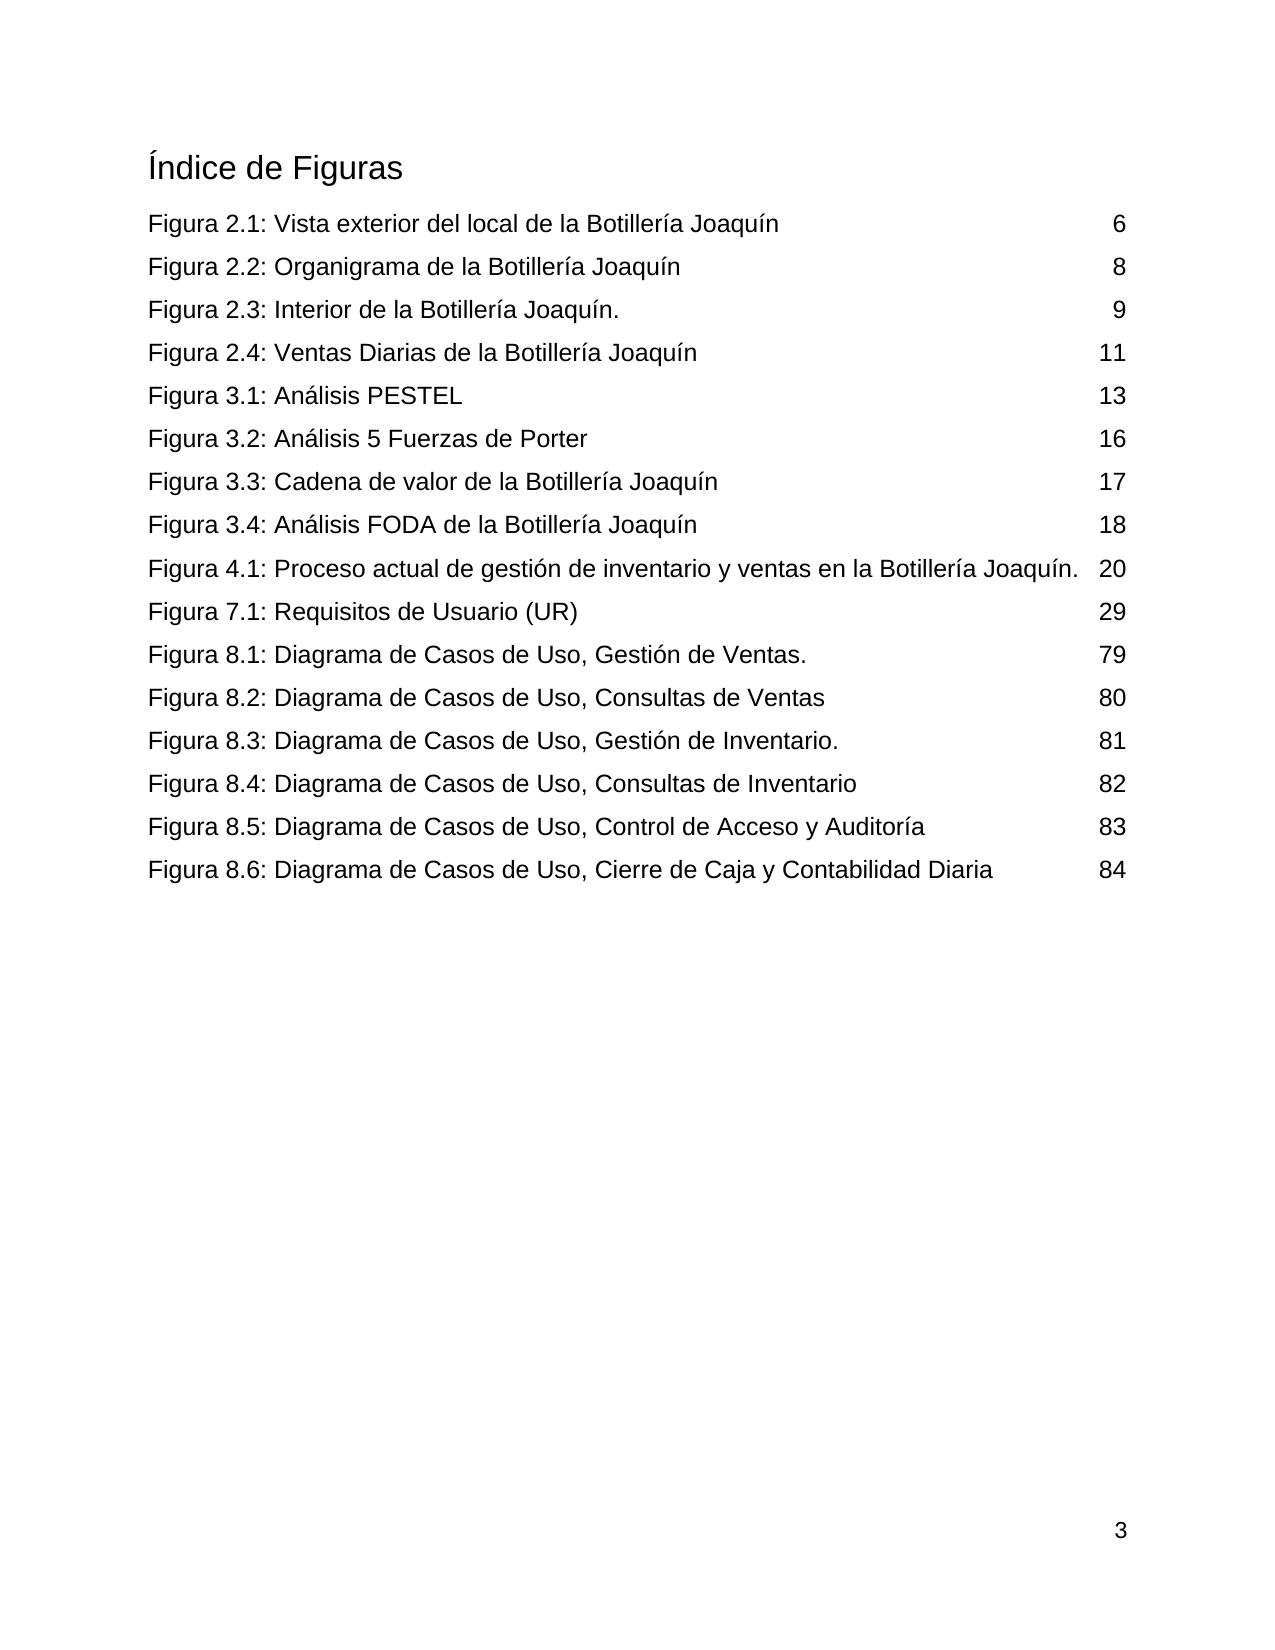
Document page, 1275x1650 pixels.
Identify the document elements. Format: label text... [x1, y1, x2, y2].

text Índice de Figuras [148, 148, 1127, 186]
